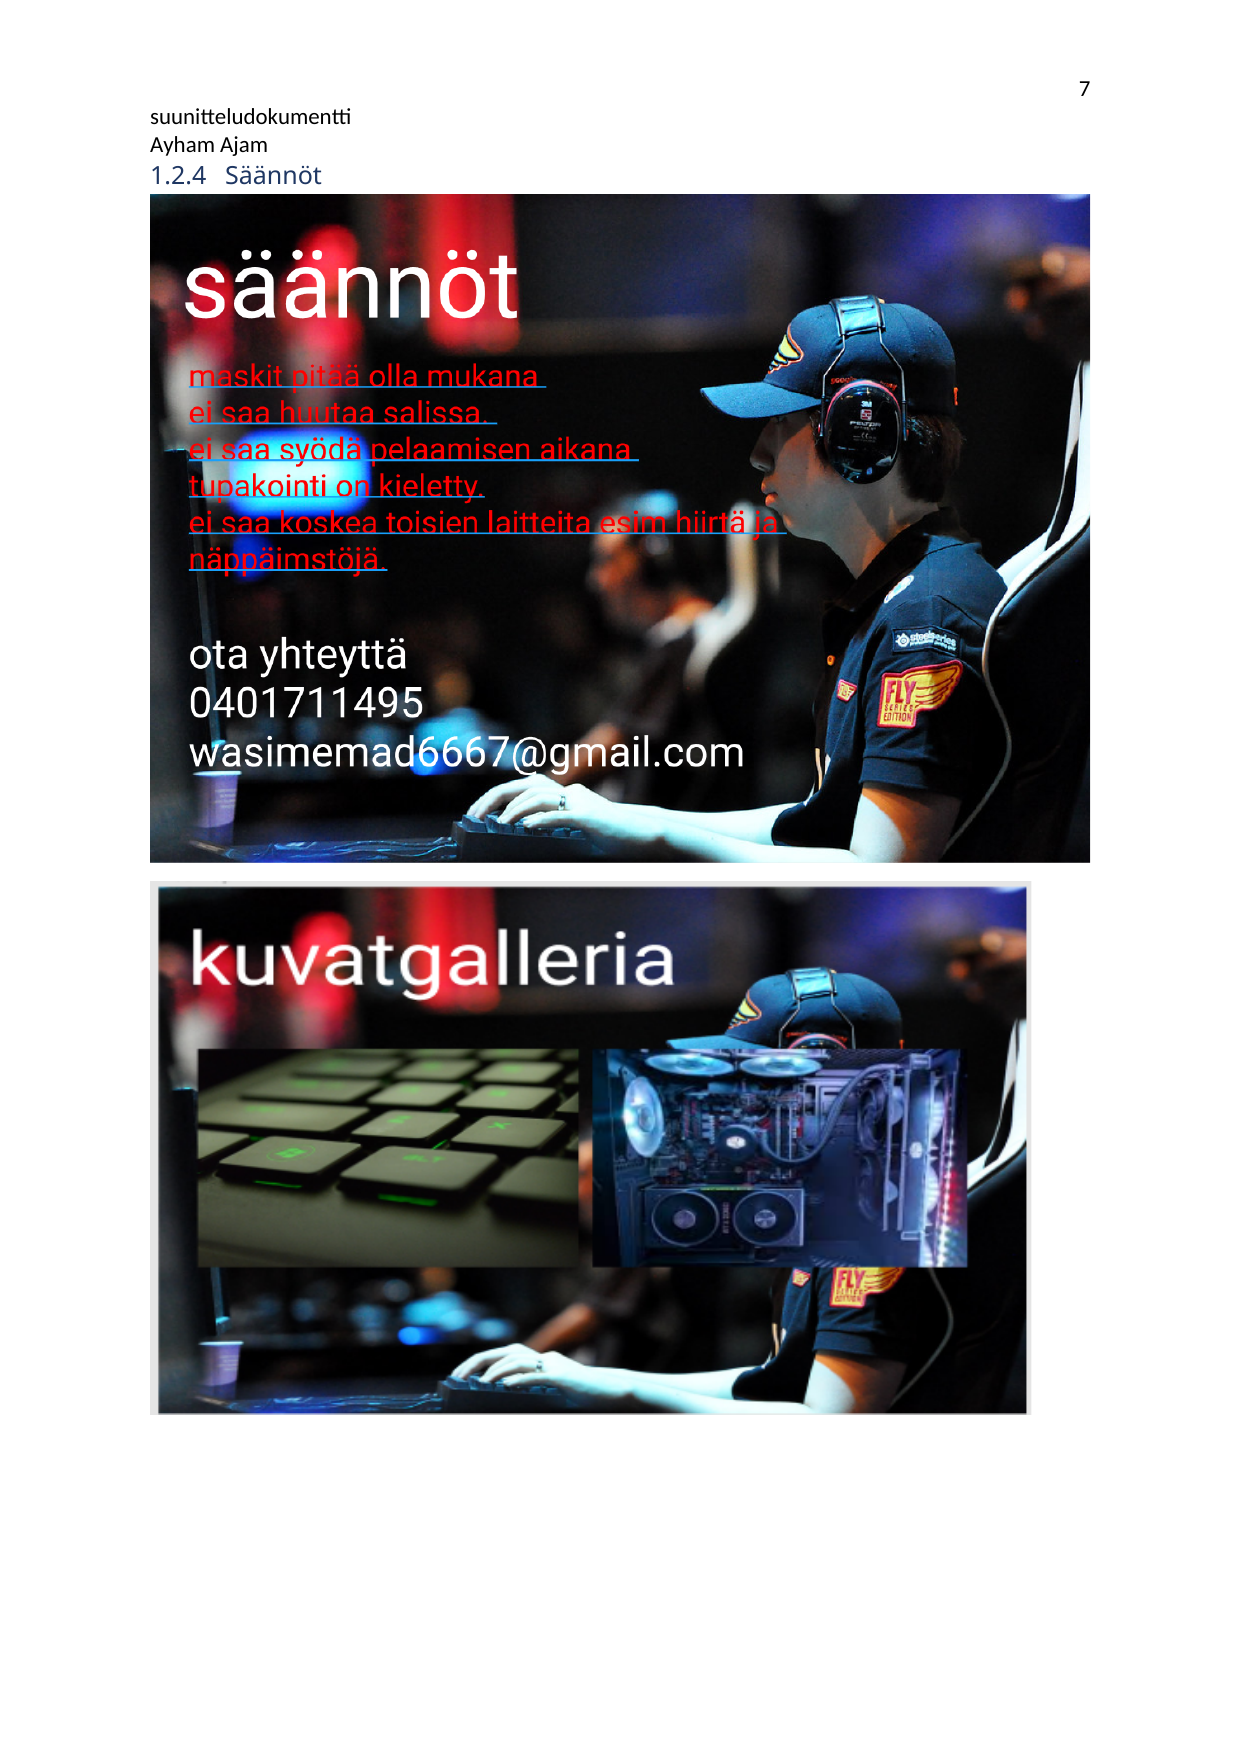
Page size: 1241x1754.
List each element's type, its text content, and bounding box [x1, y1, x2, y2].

picture [150, 881, 1032, 1415]
subtitle Säännöt [150, 158, 1090, 192]
picture [150, 194, 1091, 863]
